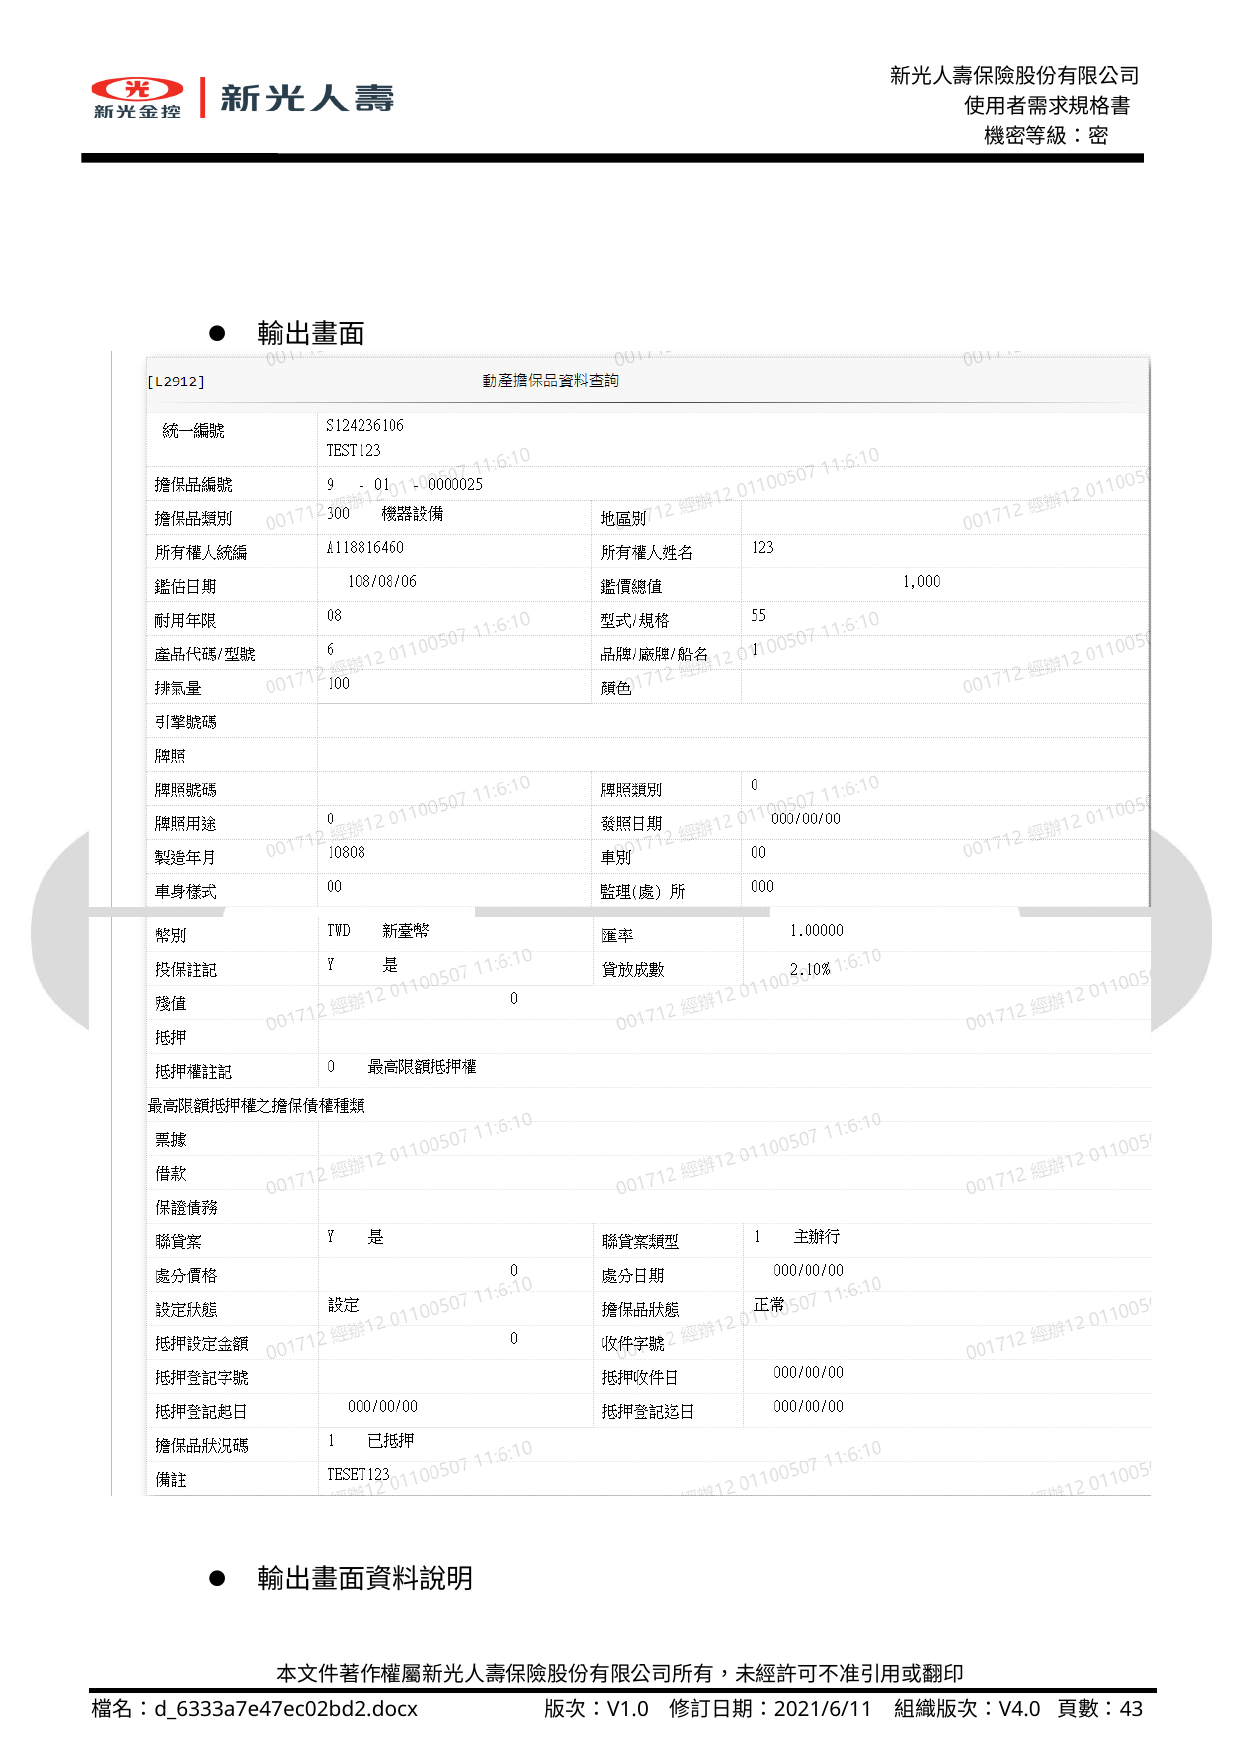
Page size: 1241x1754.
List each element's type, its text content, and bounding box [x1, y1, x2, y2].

list 輸出畫面資料說明 [207, 1557, 1152, 1596]
picture [25, 351, 1215, 1496]
picture [91, 61, 417, 118]
list 輸出畫面 [207, 312, 1152, 351]
